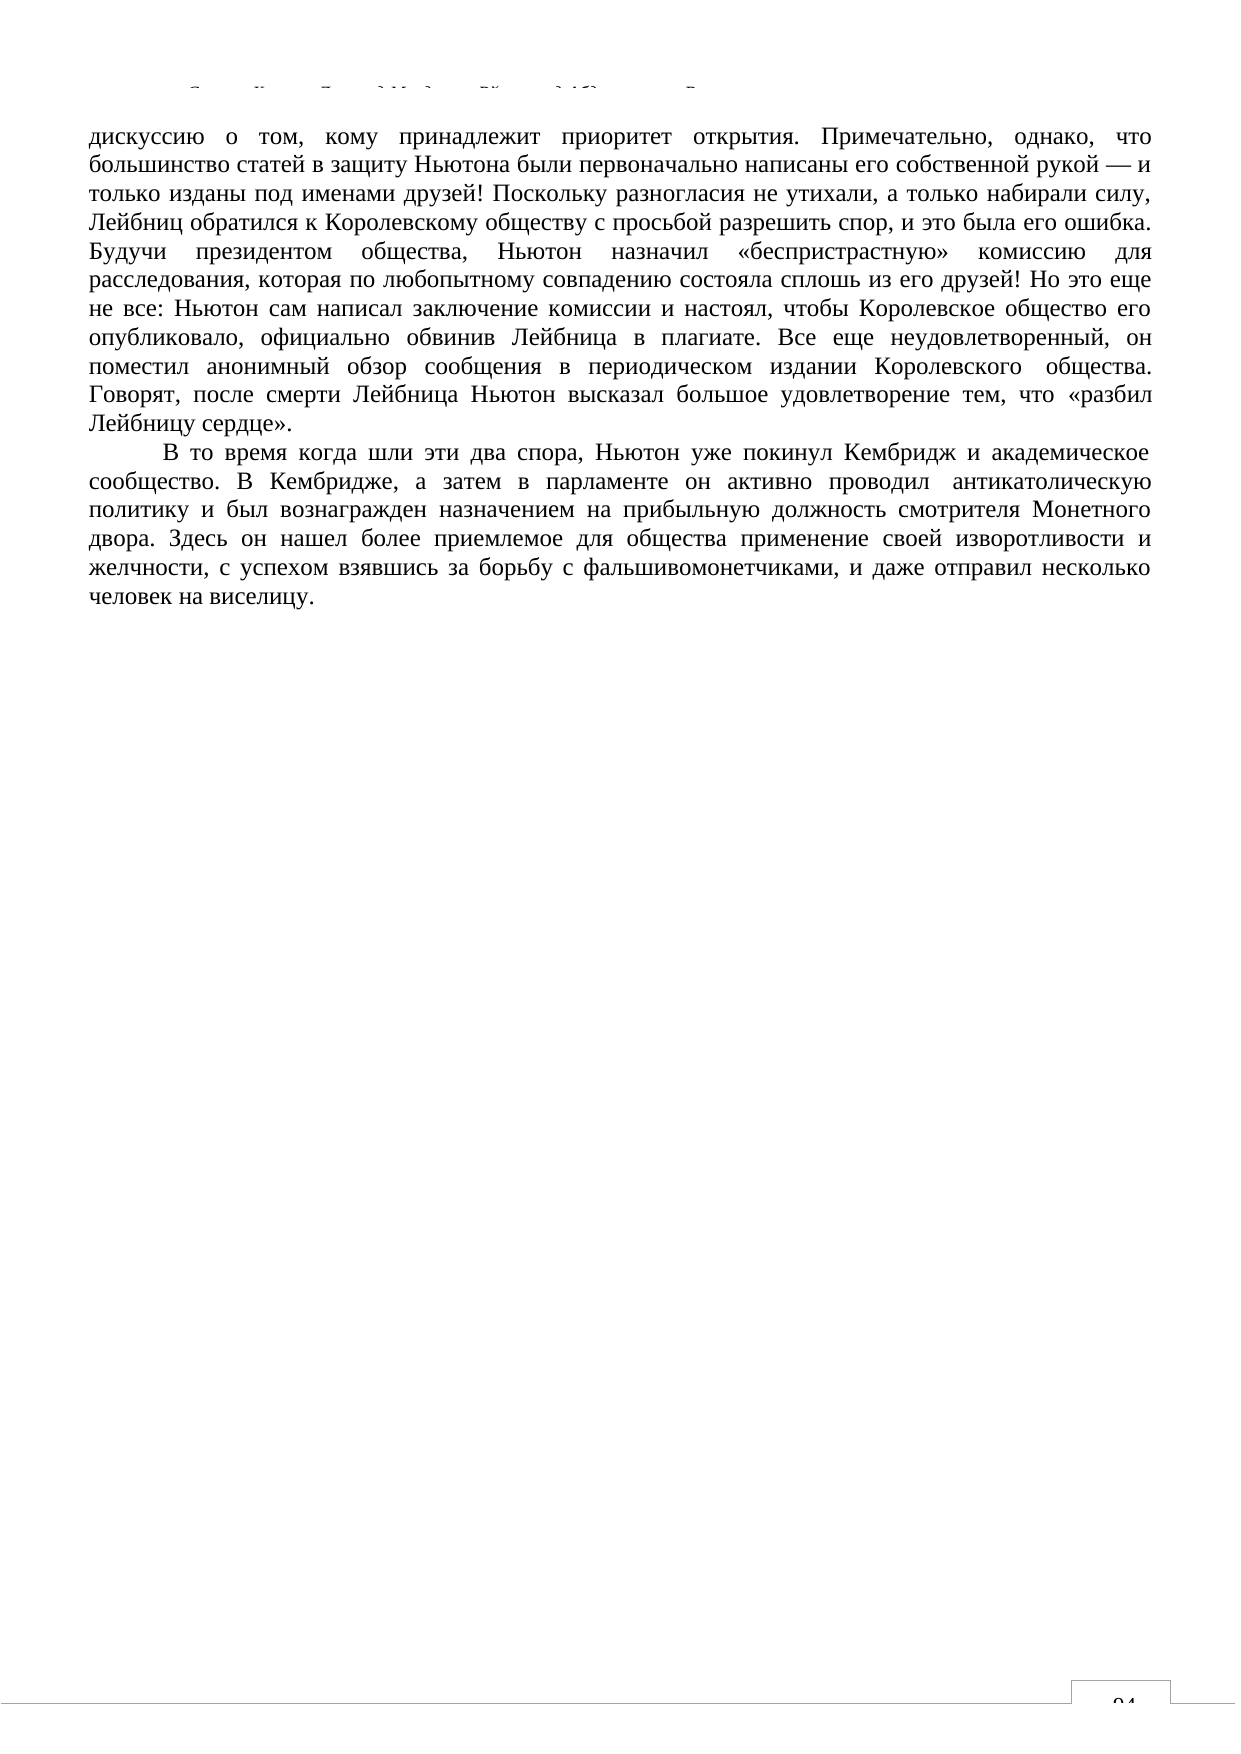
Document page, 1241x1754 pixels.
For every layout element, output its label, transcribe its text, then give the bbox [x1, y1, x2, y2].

text дискуссию о том, кому принадлежит приоритет открытия. Примечательно, однако, что большинство статей в защиту Ньютона были первоначально написаны его собственной рукой — и только изданы под именами друзей! Поскольку разногласия не утихали, а только набирали силу, Лейбниц обратился к Королевскому обществу с просьбой разрешить спор, и это была его ошибка. Будучи президентом общества, Ньютон назначил «беспристрастную» комиссию для расследования, которая по любопытному совпадению состояла сплошь из его друзей! Но это еще не все: Ньютон сам написал заключение комиссии и настоял, чтобы Королевское общество его опубликовало, официально обвинив Лейбница в плагиате. Все еще неудовлетворенный, он поместил анонимный обзор сообщения в периодическом издании Королевского общества. Говорят, после смерти Лейбница Ньютон высказал большое удовлетворение тем, что «разбил Лейбницу сердце». [88, 121, 1152, 437]
text В то время когда шли эти два спора, Ньютон уже покинул Кембридж и академическое сообщество. В Кембридже, а затем в парламенте он активно проводил антикатолическую политику и был вознагражден назначением на прибыльную должность смотрителя Монетного двора. Здесь он нашел более приемлемое для общества применение своей изворотливости и желчности, с успехом взявшись за борьбу с фальшивомонетчиками, и даже отправил несколько человек на виселицу. [88, 437, 1151, 609]
